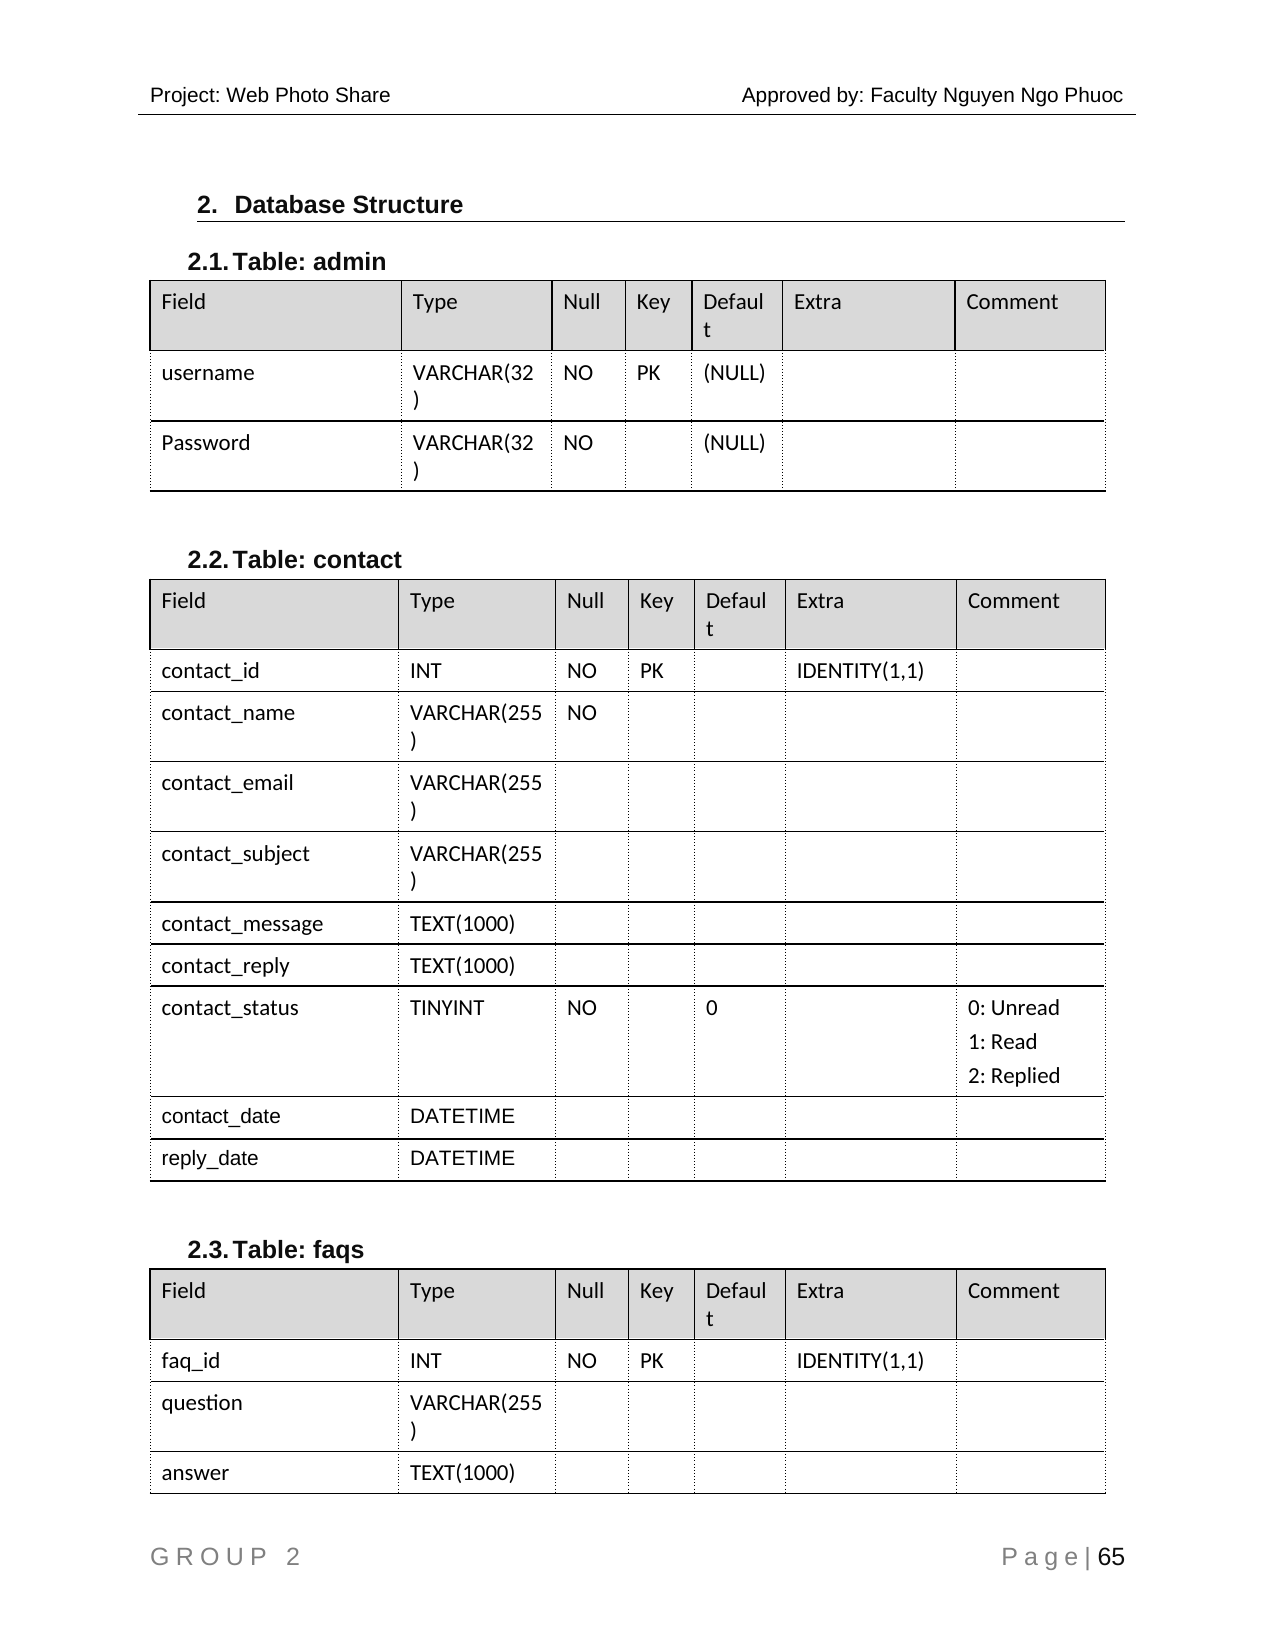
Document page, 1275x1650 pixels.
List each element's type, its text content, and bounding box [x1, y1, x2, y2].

table_cell [629, 1140, 694, 1180]
table_cell contact_name [150, 691, 398, 761]
table_cell (NULL) [692, 422, 783, 490]
table_cell [695, 832, 785, 901]
table_cell contact_date [150, 1096, 398, 1138]
table_header Default [695, 580, 785, 648]
table_cell [695, 762, 785, 831]
table_cell [629, 987, 694, 1096]
table_cell [957, 831, 1106, 901]
table_cell [556, 832, 628, 901]
table_cell answer [150, 1452, 398, 1493]
table_cell [556, 1452, 628, 1493]
table_cell [556, 903, 628, 943]
table_header Type [402, 281, 551, 350]
table_cell [556, 762, 628, 831]
table_cell [695, 1452, 785, 1493]
table_cell username [150, 351, 401, 420]
table_cell [695, 1097, 785, 1138]
subtitle Table: contact [187, 545, 1125, 574]
table_cell VARCHAR(255) [399, 692, 556, 761]
table_header Comment [957, 580, 1105, 648]
table_cell [785, 1382, 957, 1451]
table_cell contact_email [150, 762, 398, 831]
table_cell [695, 650, 785, 691]
table_header Null [553, 281, 625, 350]
table_cell PK [629, 650, 694, 691]
table_cell [783, 351, 955, 420]
table_cell VARCHAR(255) [399, 762, 556, 831]
table_cell [629, 762, 694, 831]
table_cell faq_id [150, 1340, 398, 1381]
table_cell IDENTITY(1,1) [785, 1340, 957, 1381]
table_cell [695, 903, 785, 943]
table_cell TINYINT [399, 987, 556, 1096]
table_header Comment [957, 1270, 1105, 1338]
table_cell [957, 1096, 1106, 1138]
table_cell [957, 1339, 1106, 1381]
table_cell DATETIME [399, 1097, 556, 1138]
table_cell [957, 691, 1106, 761]
table_cell NO [556, 650, 628, 691]
subtitle Database Structure [197, 190, 1125, 221]
table_cell [955, 350, 1106, 420]
table_cell contact_message [150, 903, 398, 943]
table_cell [556, 1382, 628, 1451]
table_cell IDENTITY(1,1) [785, 650, 957, 691]
table_cell 0: Unread 1: Read 2: Replied [957, 985, 1106, 1096]
table_cell reply_date [150, 1140, 398, 1180]
table_cell PK [629, 1340, 694, 1381]
table_cell VARCHAR(255) [399, 1382, 556, 1451]
table_header Comment [956, 281, 1105, 350]
table_header Field [151, 1270, 398, 1338]
table_cell [629, 692, 694, 761]
table_cell PK [625, 351, 692, 420]
table_header Extra [786, 1270, 956, 1338]
table_cell (NULL) [692, 351, 783, 420]
table_cell NO [556, 987, 628, 1096]
table_cell VARCHAR(255) [399, 832, 556, 901]
table_cell TEXT(1000) [399, 1452, 556, 1493]
table_cell [957, 1381, 1106, 1451]
table_header Type [399, 1270, 555, 1338]
table_cell [785, 832, 957, 901]
table_header Key [626, 281, 691, 350]
table_cell 0 [695, 987, 785, 1096]
table_header Extra [786, 580, 956, 648]
table_cell [695, 1140, 785, 1180]
table_cell [957, 1451, 1106, 1493]
table_cell [783, 422, 955, 490]
table_cell [785, 987, 957, 1096]
table_cell [957, 901, 1106, 943]
table_cell NO [552, 351, 625, 420]
table_header Null [556, 1270, 628, 1338]
table_cell Password [150, 422, 401, 490]
table_cell contact_subject [150, 831, 398, 901]
subtitle Table: faqs [187, 1235, 1125, 1264]
table_cell [556, 1140, 628, 1180]
table_cell [785, 1452, 957, 1493]
table_cell contact_status [150, 987, 398, 1096]
table_cell NO [556, 692, 628, 761]
table_cell question [150, 1381, 398, 1451]
table_cell TEXT(1000) [399, 945, 556, 985]
table_cell VARCHAR(32) [401, 351, 552, 420]
table_cell NO [552, 422, 625, 490]
table_header Extra [783, 281, 954, 350]
table_cell [957, 761, 1106, 831]
table_cell [957, 1138, 1106, 1180]
table_cell [957, 943, 1106, 985]
table_header Field [151, 580, 398, 648]
table_cell INT [399, 650, 556, 691]
table_header Key [629, 1270, 694, 1338]
table_cell contact_reply [150, 943, 398, 985]
table_cell [955, 420, 1106, 490]
table_cell [785, 945, 957, 985]
table_cell [625, 422, 692, 490]
table_cell [695, 945, 785, 985]
table_cell contact_id [150, 650, 398, 691]
table_cell [629, 903, 694, 943]
table_header Default [695, 1270, 785, 1338]
table_cell VARCHAR(32) [401, 422, 552, 490]
table_cell [629, 832, 694, 901]
table_cell NO [556, 1340, 628, 1381]
table_header Type [399, 580, 555, 648]
table_cell [556, 945, 628, 985]
table_cell [785, 692, 957, 761]
table_cell [785, 1097, 957, 1138]
subtitle Table: admin [187, 247, 1125, 275]
table_cell [695, 692, 785, 761]
table_cell [695, 1382, 785, 1451]
table_cell [629, 1097, 694, 1138]
table_cell DATETIME [399, 1140, 556, 1180]
table_cell [629, 1382, 694, 1451]
table_cell [629, 1452, 694, 1493]
table_cell [785, 903, 957, 943]
table_header Default [693, 281, 782, 350]
table_cell TEXT(1000) [399, 903, 556, 943]
table_header Field [151, 281, 401, 350]
table_header Key [629, 580, 694, 648]
table_header Null [556, 580, 628, 648]
table_cell [785, 762, 957, 831]
table_cell [695, 1340, 785, 1381]
table_cell [629, 945, 694, 985]
table_cell [556, 1097, 628, 1138]
table_cell [957, 649, 1106, 691]
table_cell [785, 1140, 957, 1180]
table_cell INT [399, 1340, 556, 1381]
